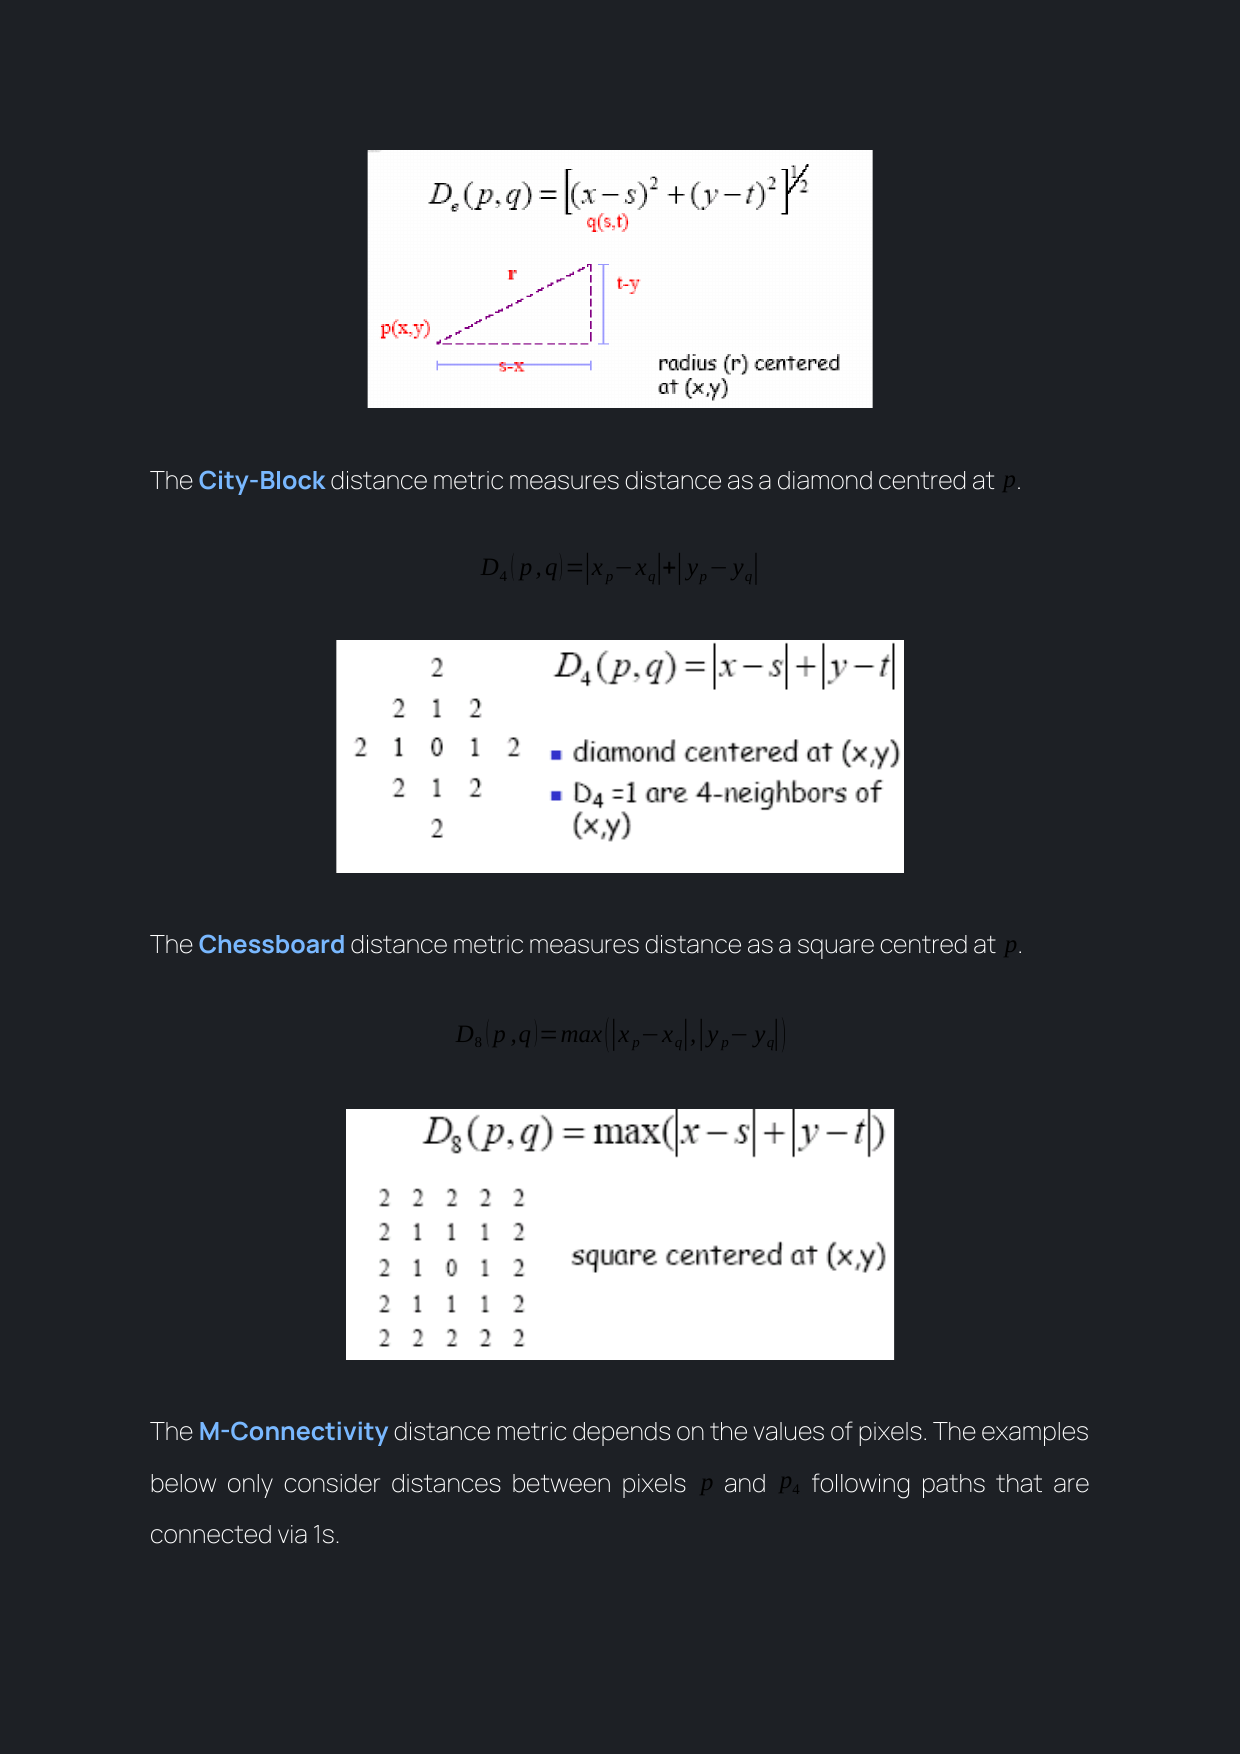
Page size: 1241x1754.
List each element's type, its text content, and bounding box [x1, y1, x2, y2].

text The Chessboard distance metric measures distance as a square centred at . [150, 927, 1090, 961]
picture [336, 640, 904, 873]
picture [367, 150, 873, 408]
text The M-Connectivity distance metric depends on the values of pixels. The examples below only consider distances between pixels and following paths that are connected via 1s. [150, 1414, 1090, 1551]
picture [346, 1109, 895, 1360]
text The City-Block distance metric measures distance as a diamond centred at . [150, 463, 1090, 497]
